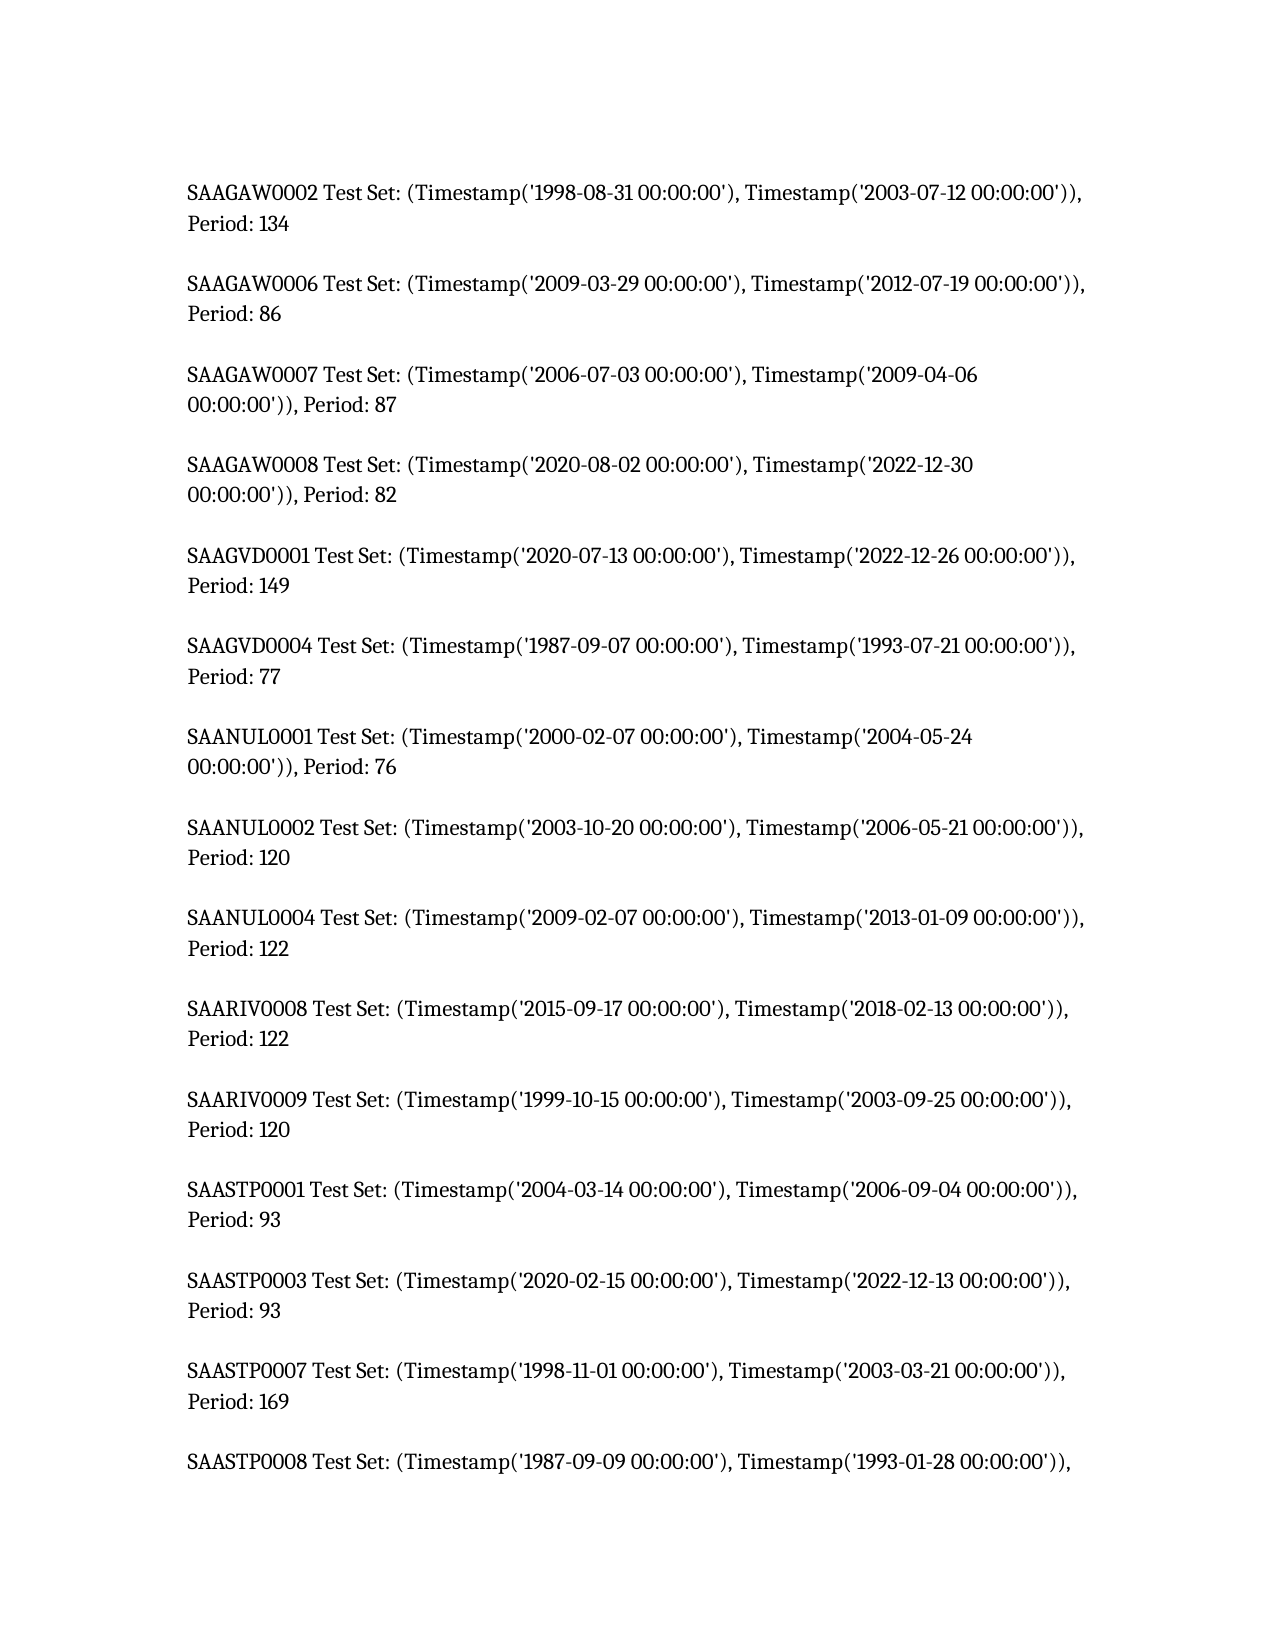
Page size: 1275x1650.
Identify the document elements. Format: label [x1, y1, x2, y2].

text [187, 150, 1087, 1475]
